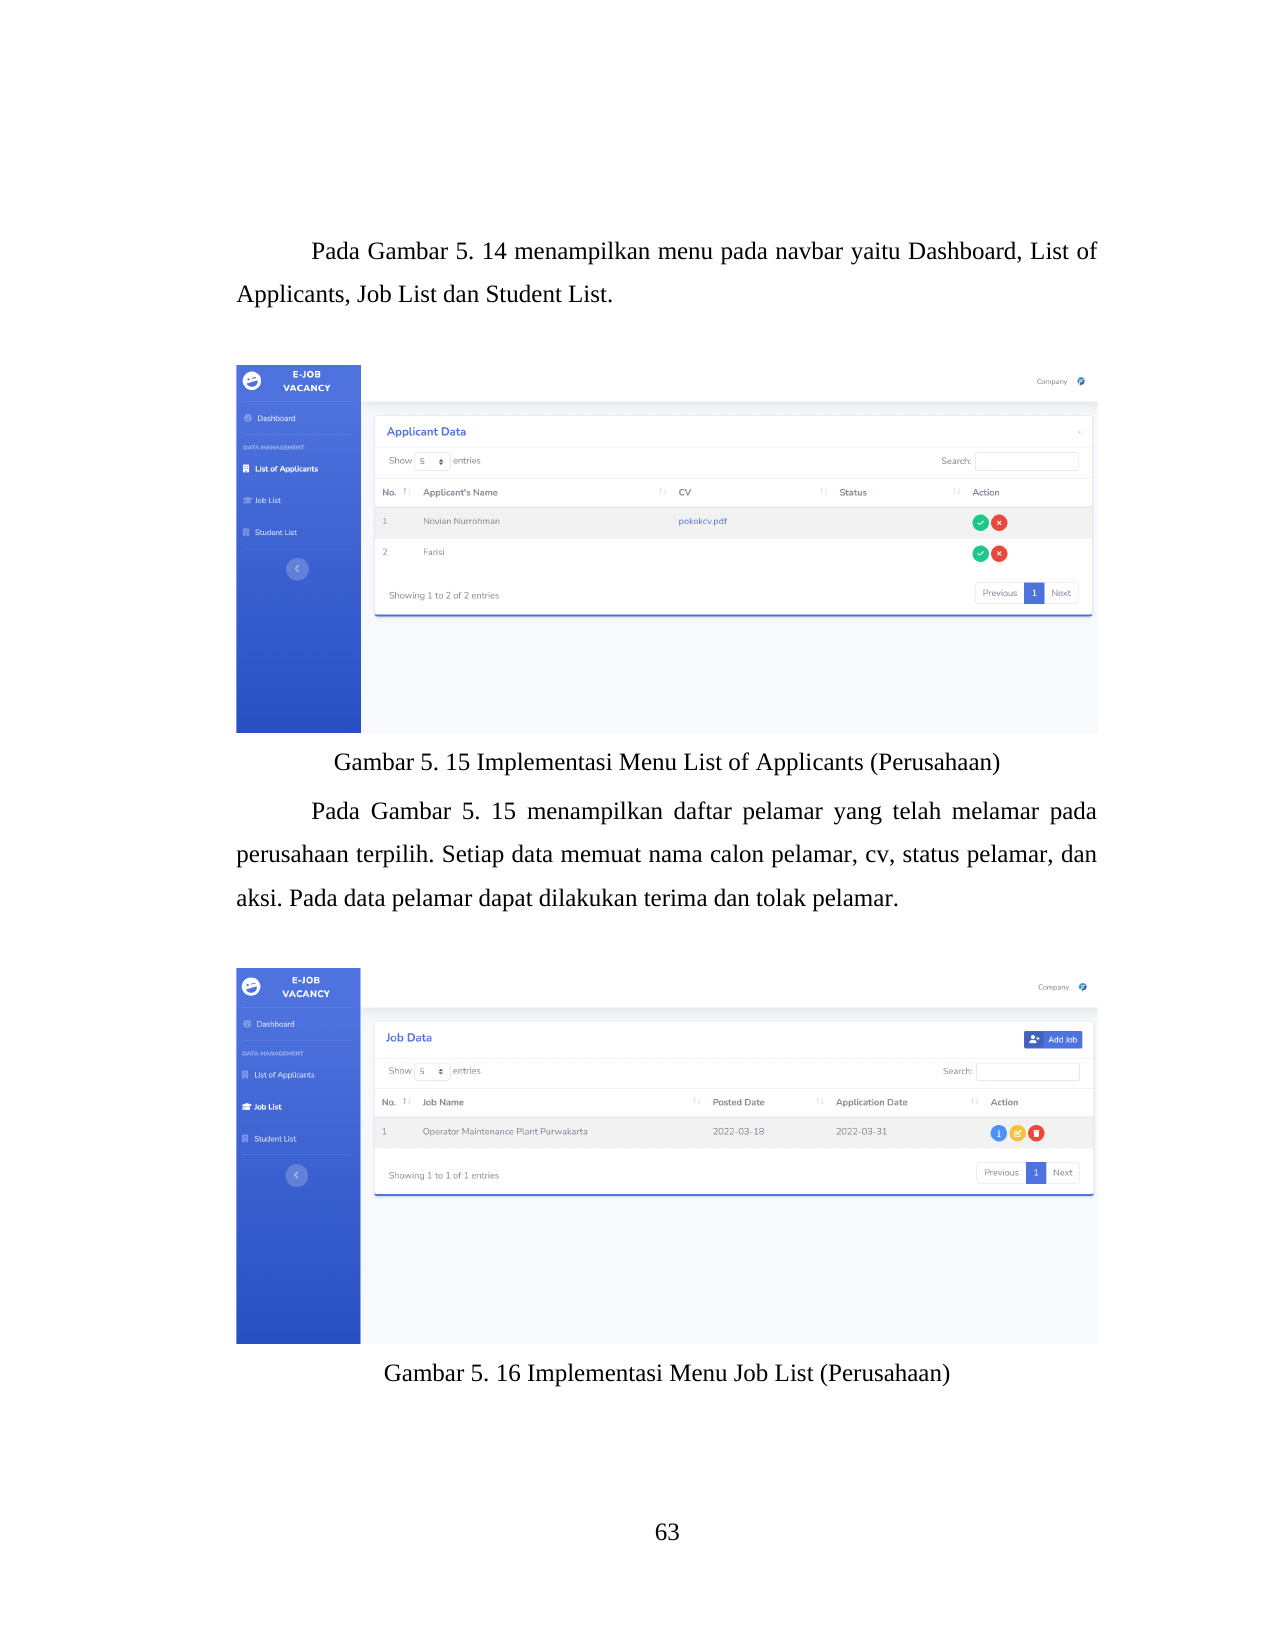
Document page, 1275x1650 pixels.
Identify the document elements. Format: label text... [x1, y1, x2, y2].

picture [236, 968, 1098, 1344]
picture [236, 365, 1098, 733]
text Gambar 5. 16 Implementasi Menu Job List (Perusahaan) [236, 1358, 1098, 1387]
text Pada Gambar 5. 13 menampilkan menu pada navbar yaitu Dashboard, List of Applicants, Job List dan Student List. [236, 236, 1098, 308]
text Pada Gambar 5. 14 menampilkan daftar pelamar yang telah melamar pada perusahaan terpilih. Setiap data memuat nama calon pelamar, cv, status pelamar, dan aksi. Pada data pelamar dapat dilakukan terima dan tolak pelamar. [236, 796, 1098, 911]
text Gambar 5. 15 Implementasi Menu List of Applicants (Perusahaan) [236, 747, 1098, 776]
